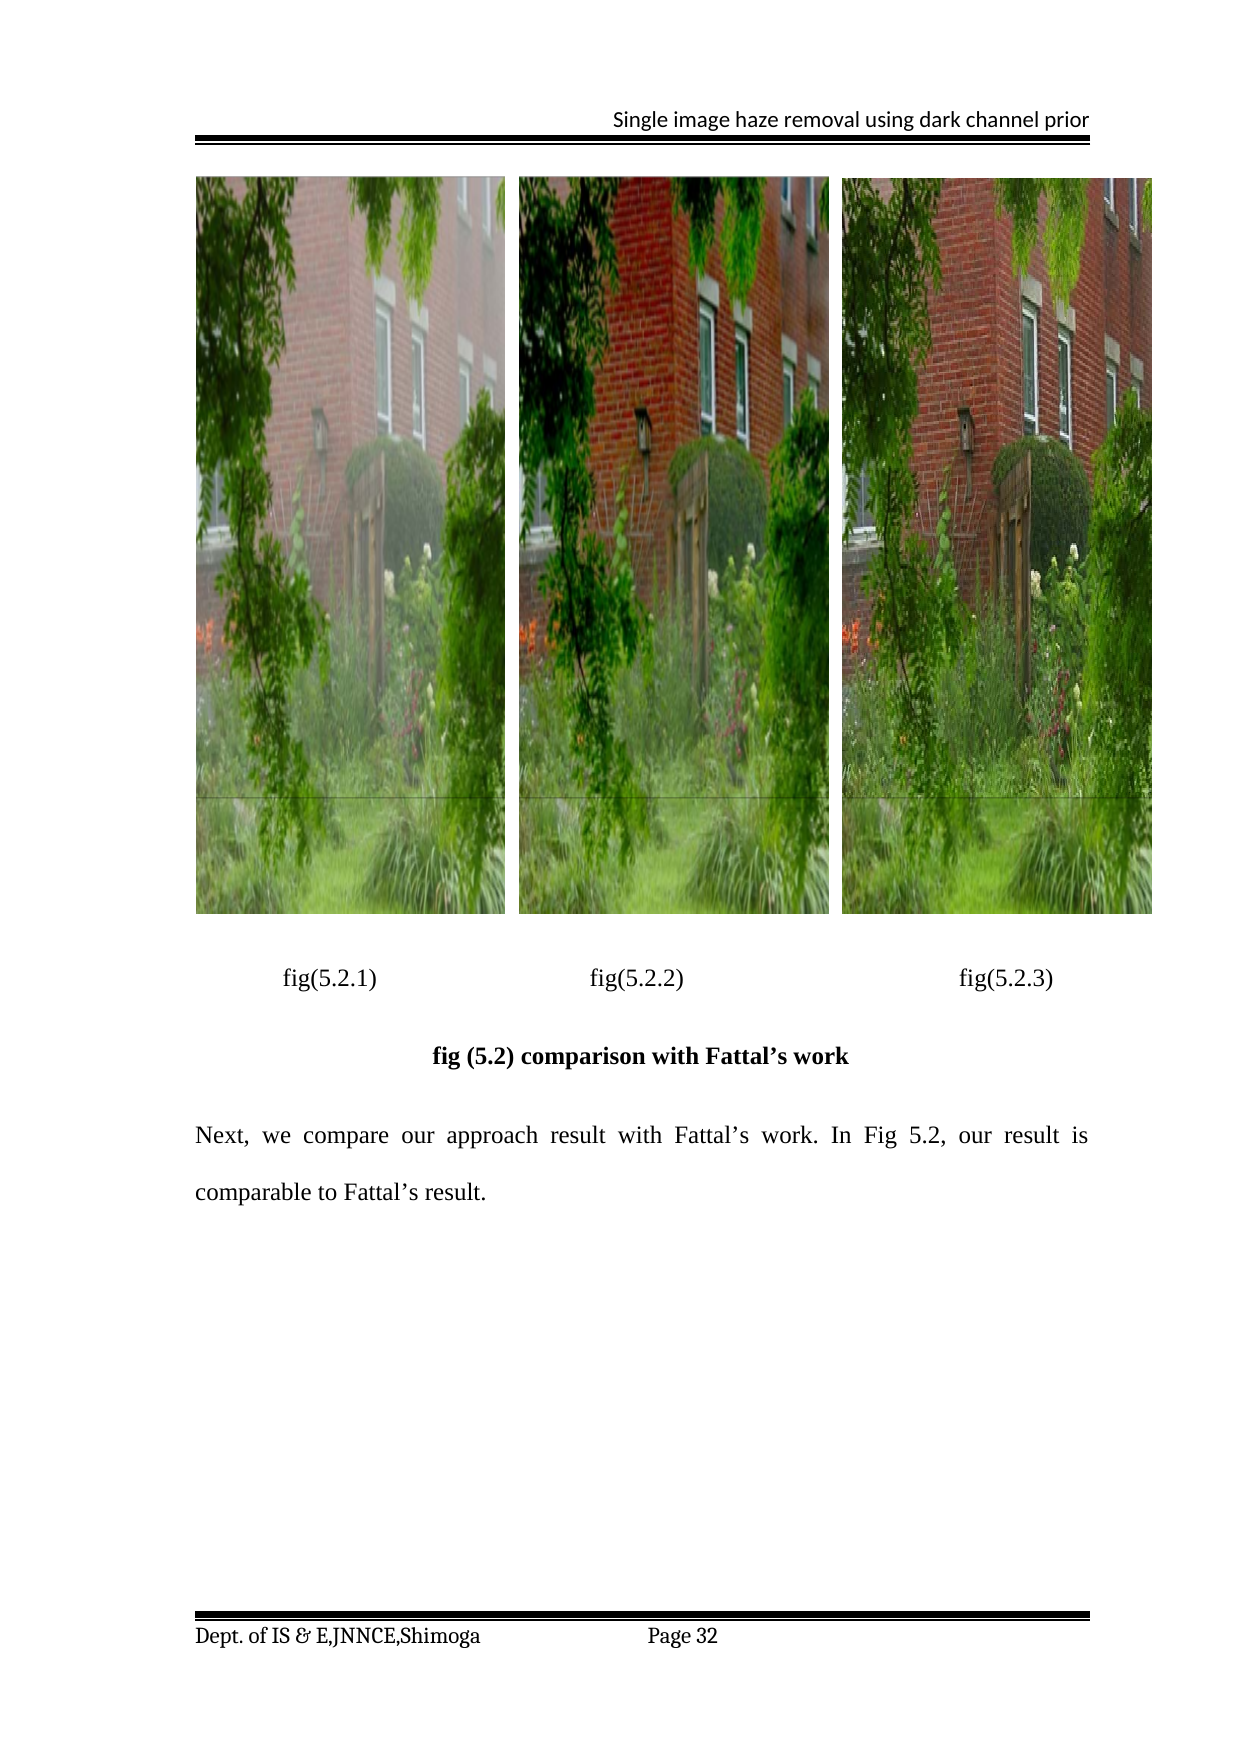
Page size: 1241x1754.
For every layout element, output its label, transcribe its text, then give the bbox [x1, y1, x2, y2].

text Next, we compare our approach result with Fattal’s work. In Fig 5.2, our result is comparable to Fattal’s result. [195, 1120, 1090, 1206]
picture [841, 178, 1152, 914]
picture [518, 175, 829, 914]
text fig(5.2.1) fig(5.2.2) fig(5.2.3) [195, 963, 1090, 992]
text fig (5.2) comparison with Fattal’s work [195, 1041, 1090, 1070]
picture [195, 175, 505, 914]
